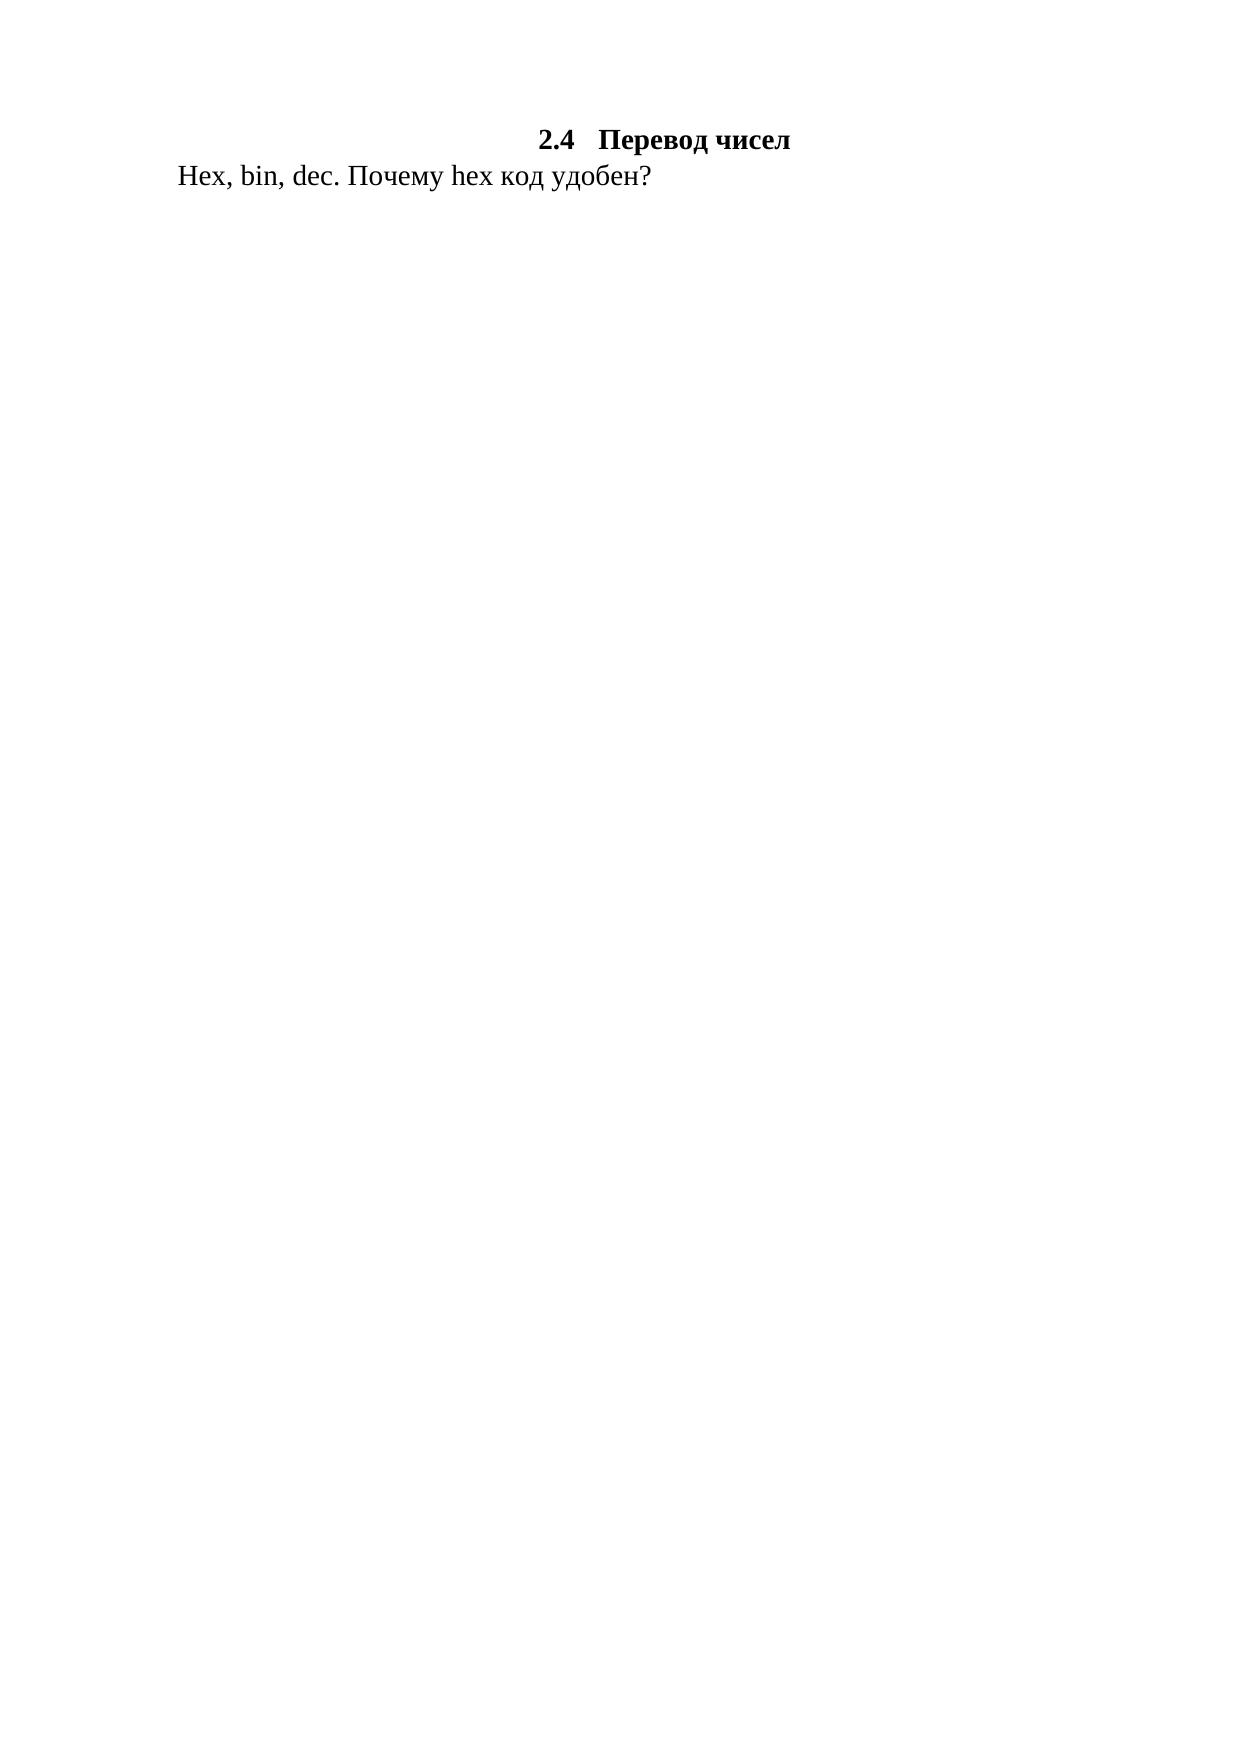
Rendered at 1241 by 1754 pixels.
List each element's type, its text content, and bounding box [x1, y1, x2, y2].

subtitle Перевод чисел [177, 122, 1152, 156]
text Hex, bin, dec. Почему hex код удобен? [177, 158, 1152, 192]
